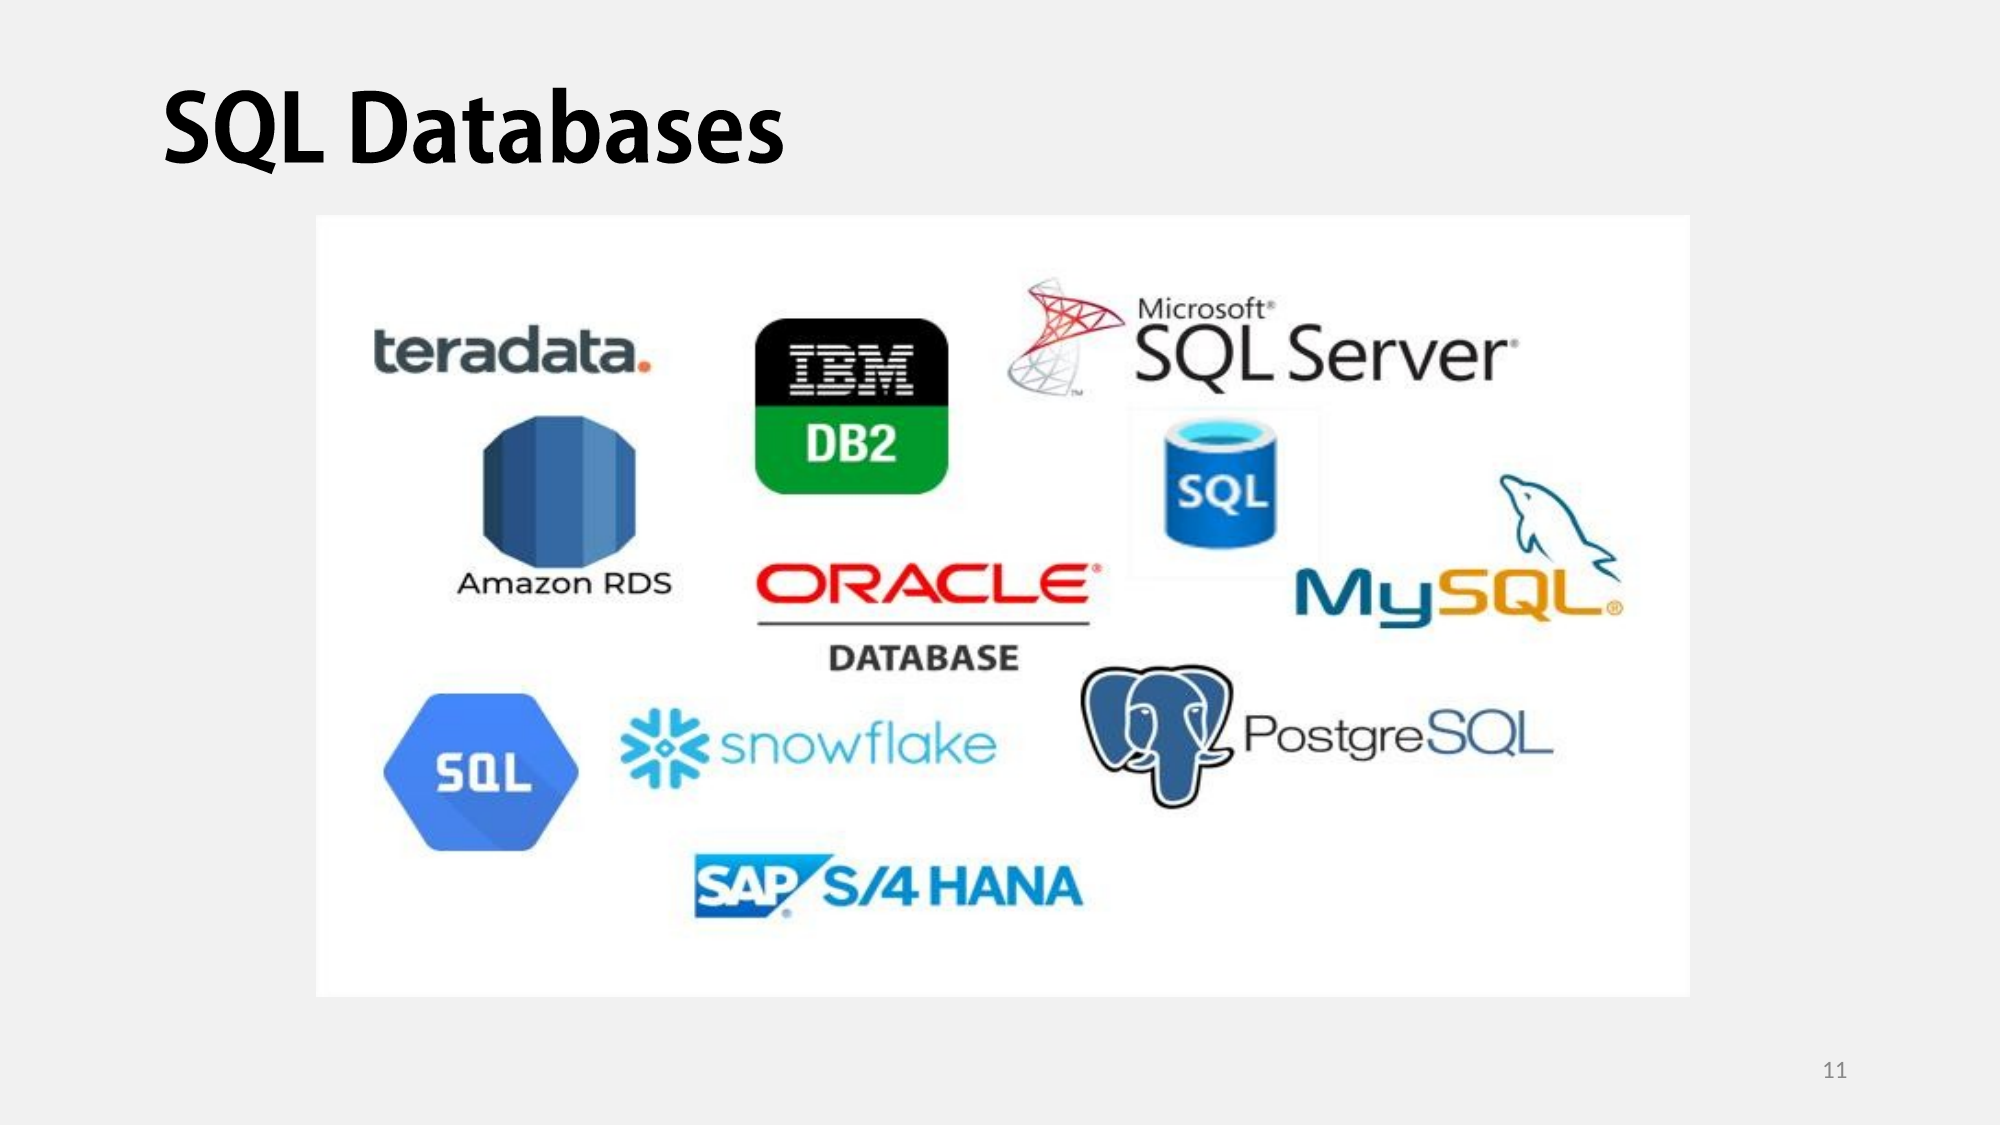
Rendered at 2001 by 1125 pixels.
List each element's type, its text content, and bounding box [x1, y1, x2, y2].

picture [316, 215, 1690, 997]
text 11 [884, 1054, 1996, 1085]
picture [161, 72, 834, 189]
